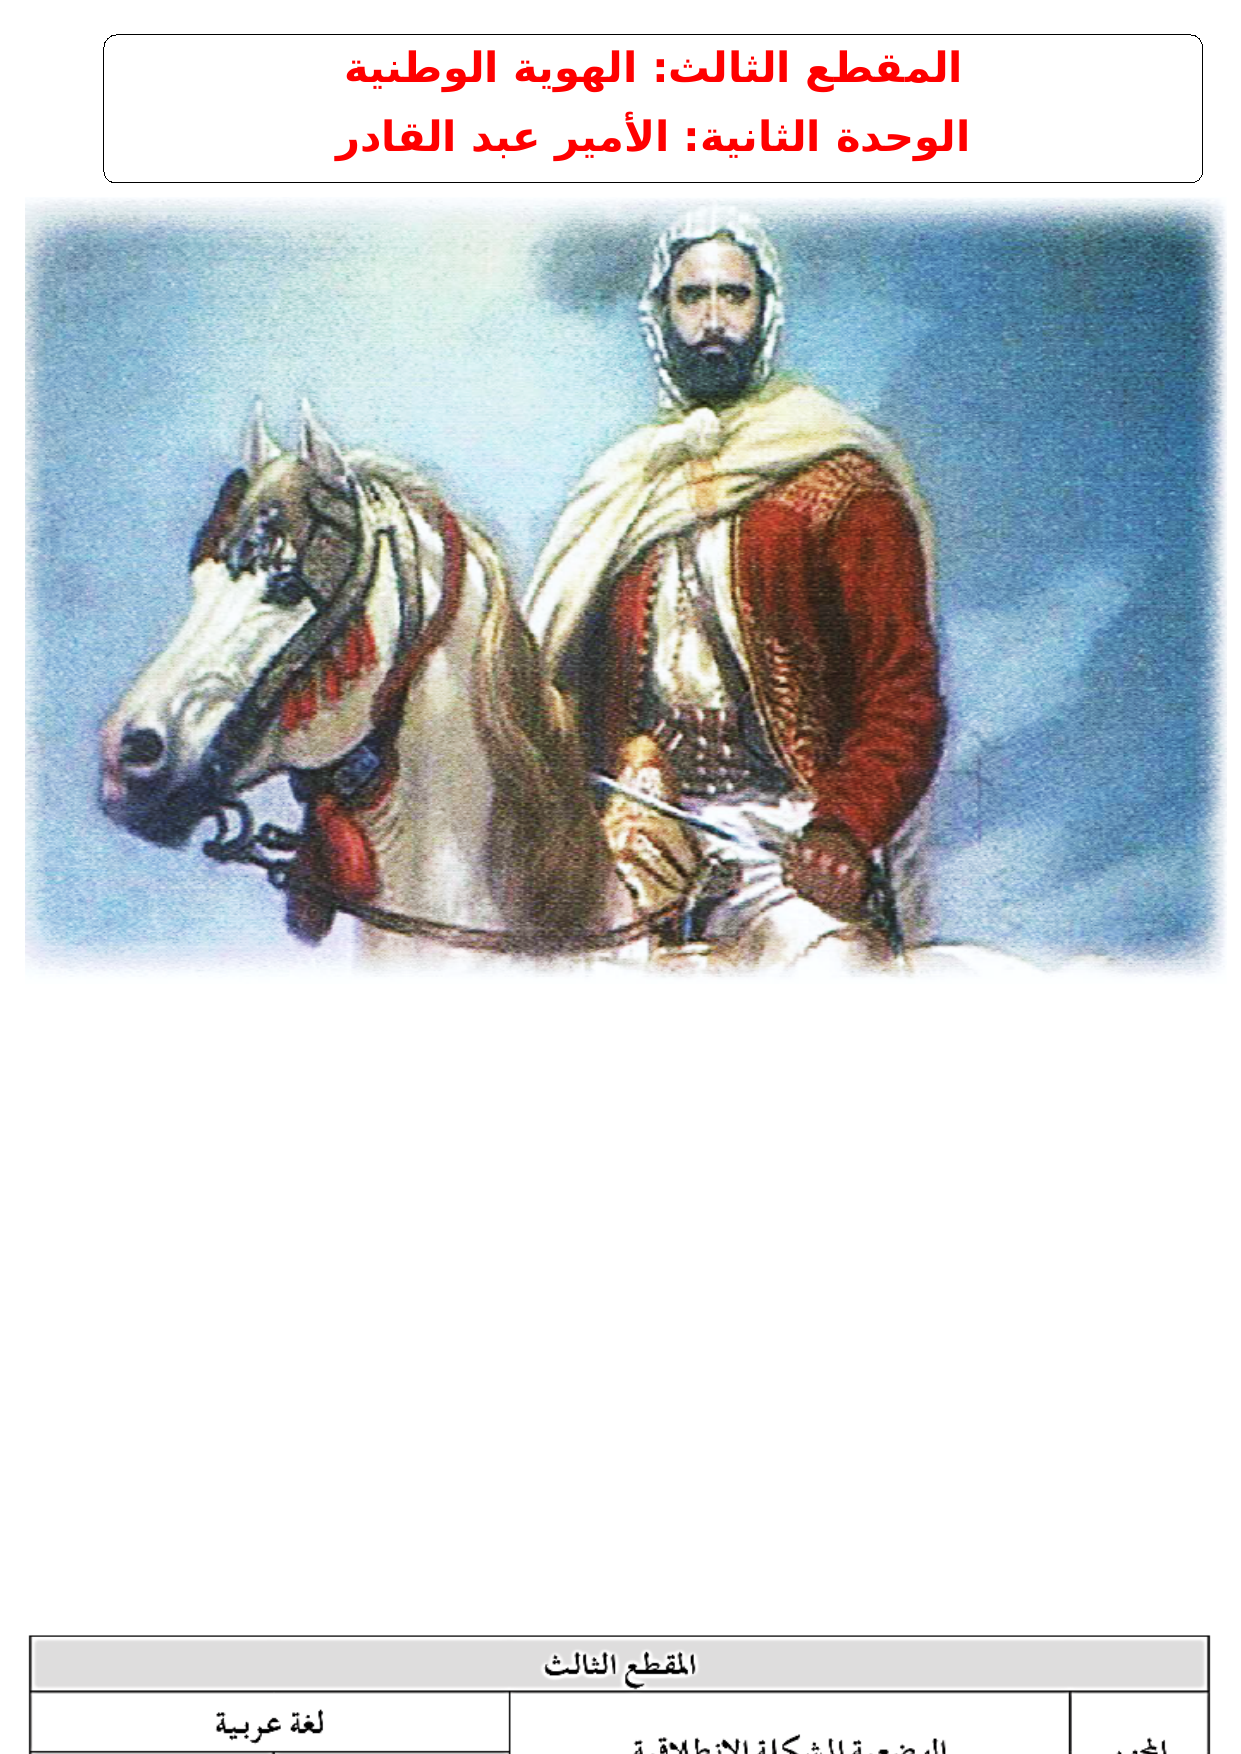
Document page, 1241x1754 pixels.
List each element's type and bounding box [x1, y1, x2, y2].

picture [25, 197, 1227, 984]
picture [22, 1626, 1216, 1754]
